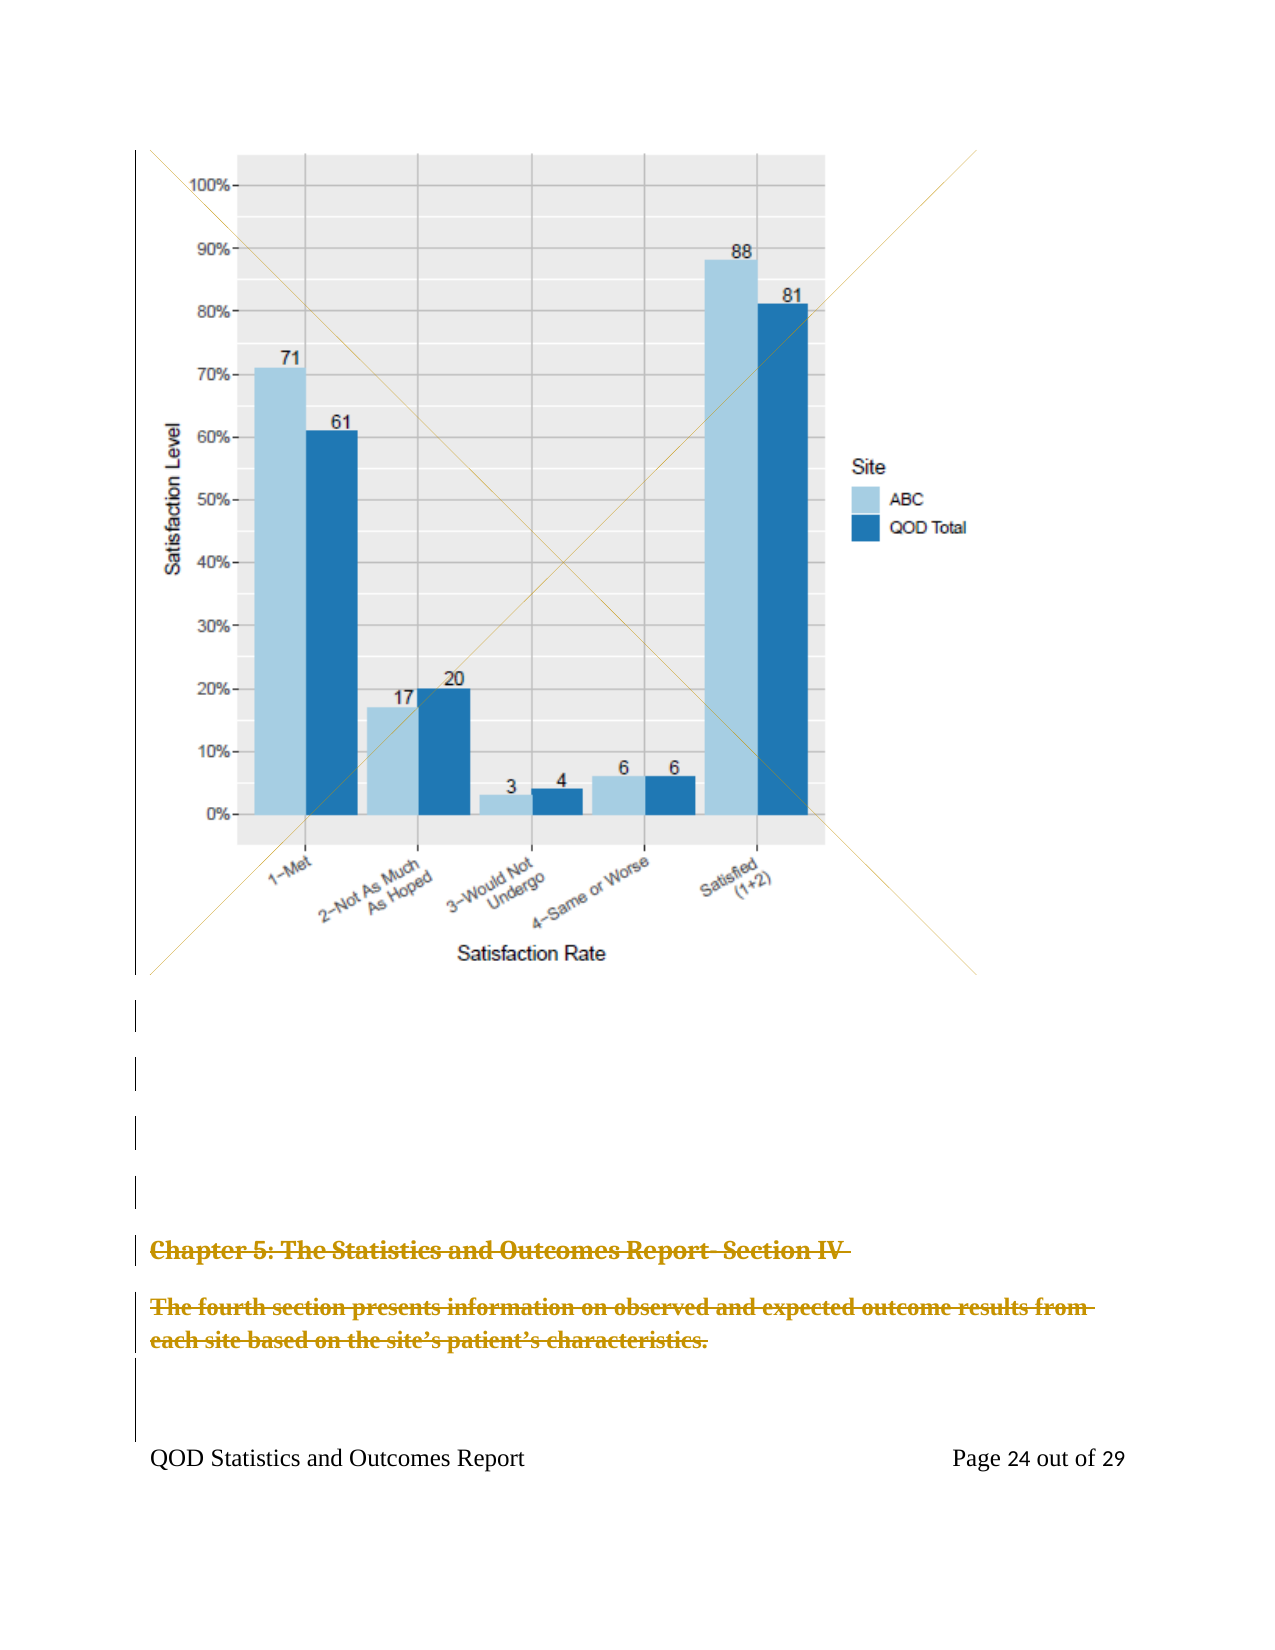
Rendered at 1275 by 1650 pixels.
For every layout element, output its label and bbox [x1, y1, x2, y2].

picture [152, 564, 975, 975]
picture [150, 152, 562, 973]
picture [152, 150, 975, 561]
picture [564, 151, 977, 974]
